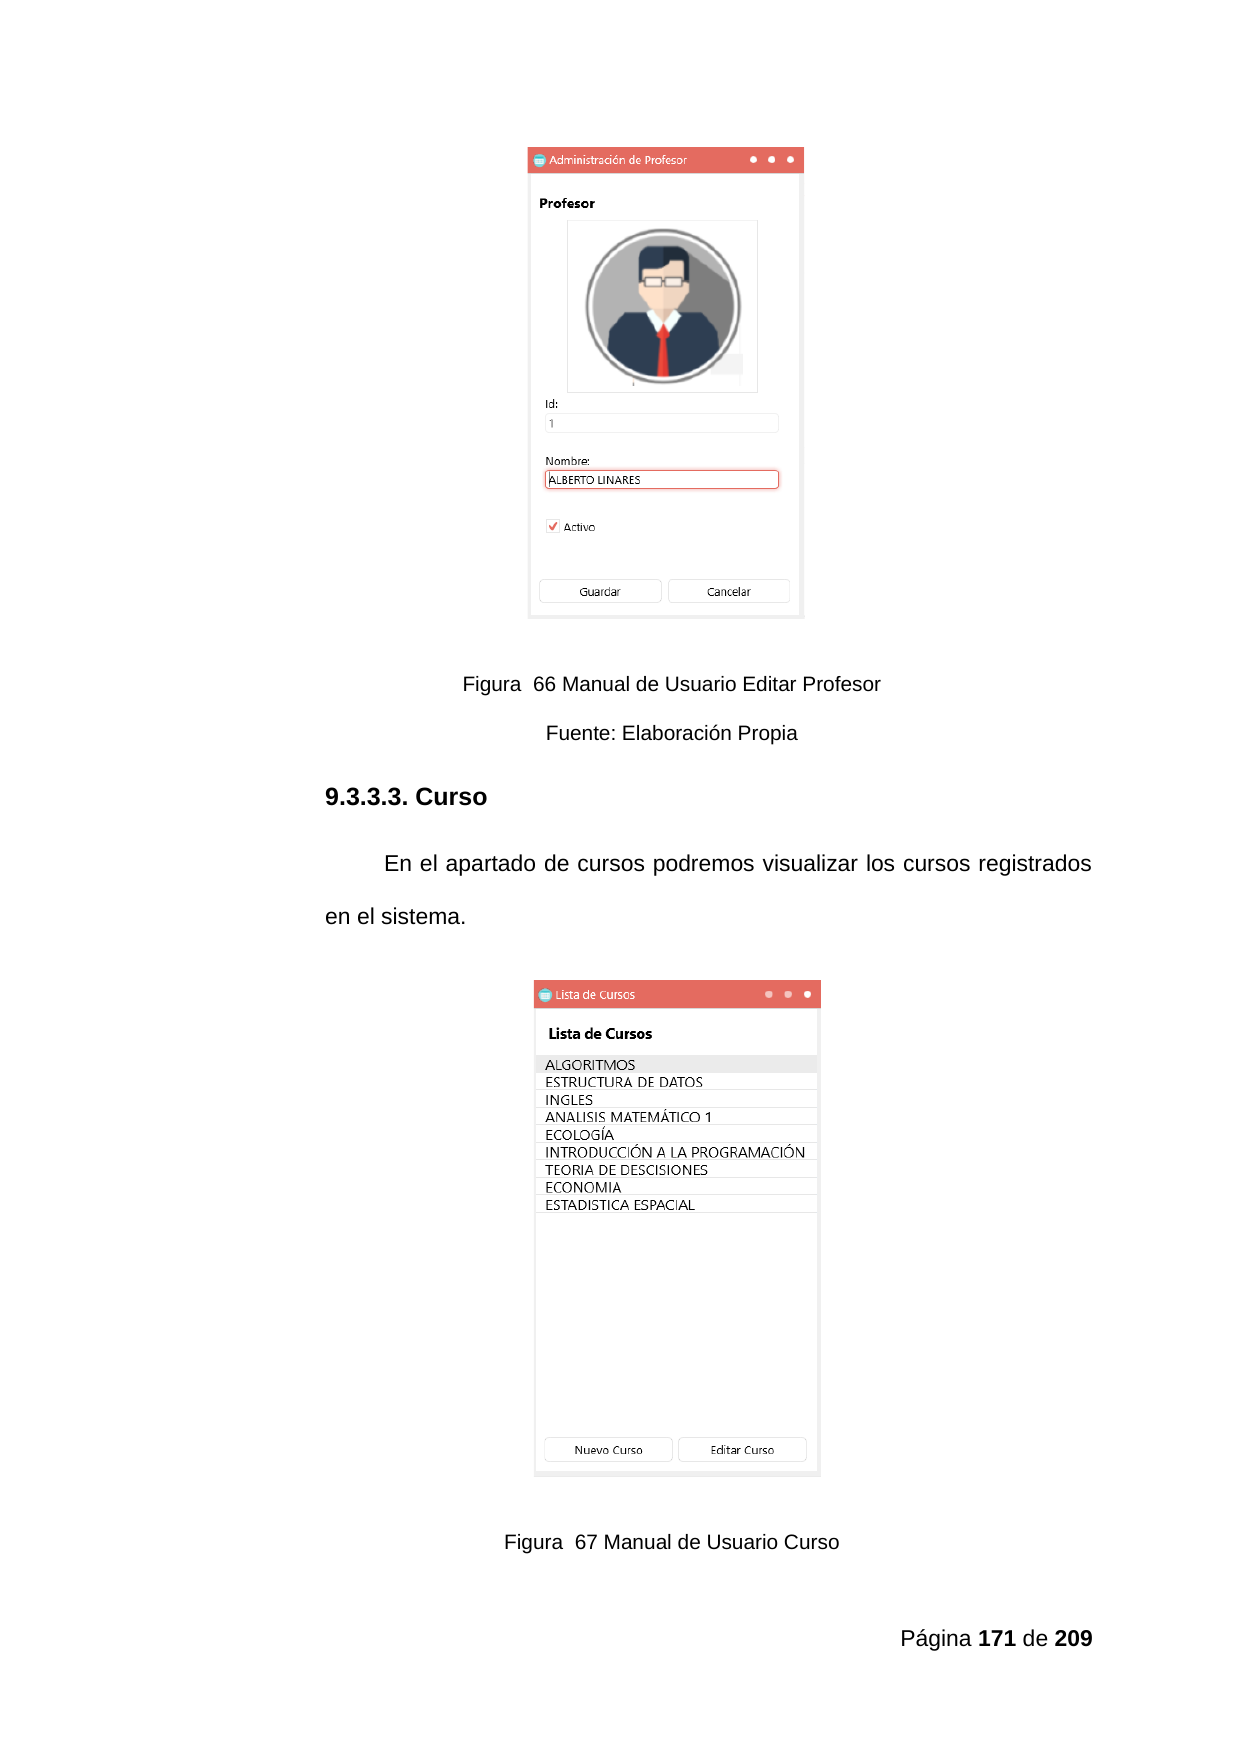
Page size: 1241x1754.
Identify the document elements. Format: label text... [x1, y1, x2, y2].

text En el apartado de cursos podremos visualizar los cursos registrados en el sistema. [325, 850, 1092, 929]
text Figura 73 Manual de Usuario Curso [177, 1530, 1092, 1554]
picture [533, 980, 821, 1477]
text Fuente: Elaboración Propia [177, 721, 1092, 745]
picture [527, 147, 805, 619]
text 9.3.3.3. Curso [251, 782, 1092, 811]
text Figura 72 Manual de Usuario Editar Profesor [177, 672, 1092, 696]
